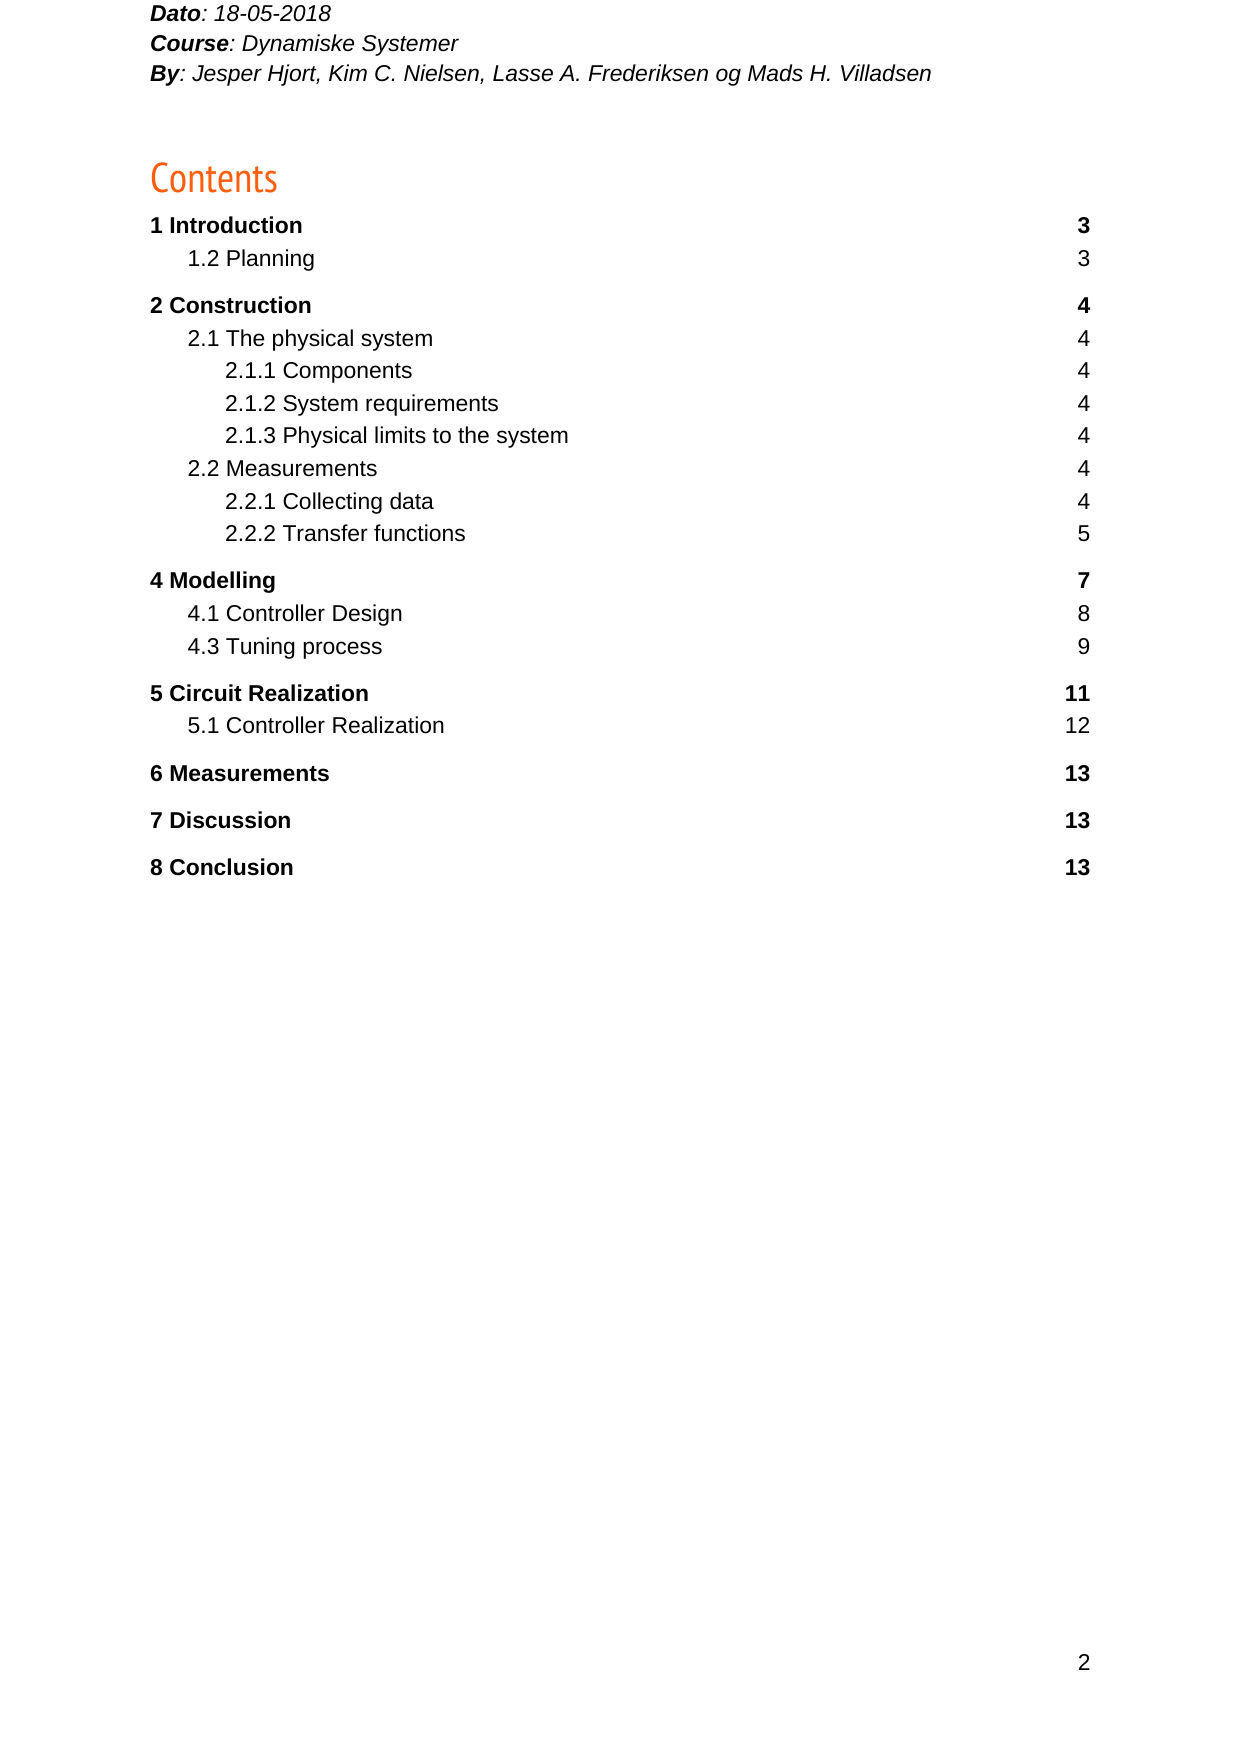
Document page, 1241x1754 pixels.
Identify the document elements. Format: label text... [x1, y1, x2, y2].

title Contents [150, 150, 1090, 204]
